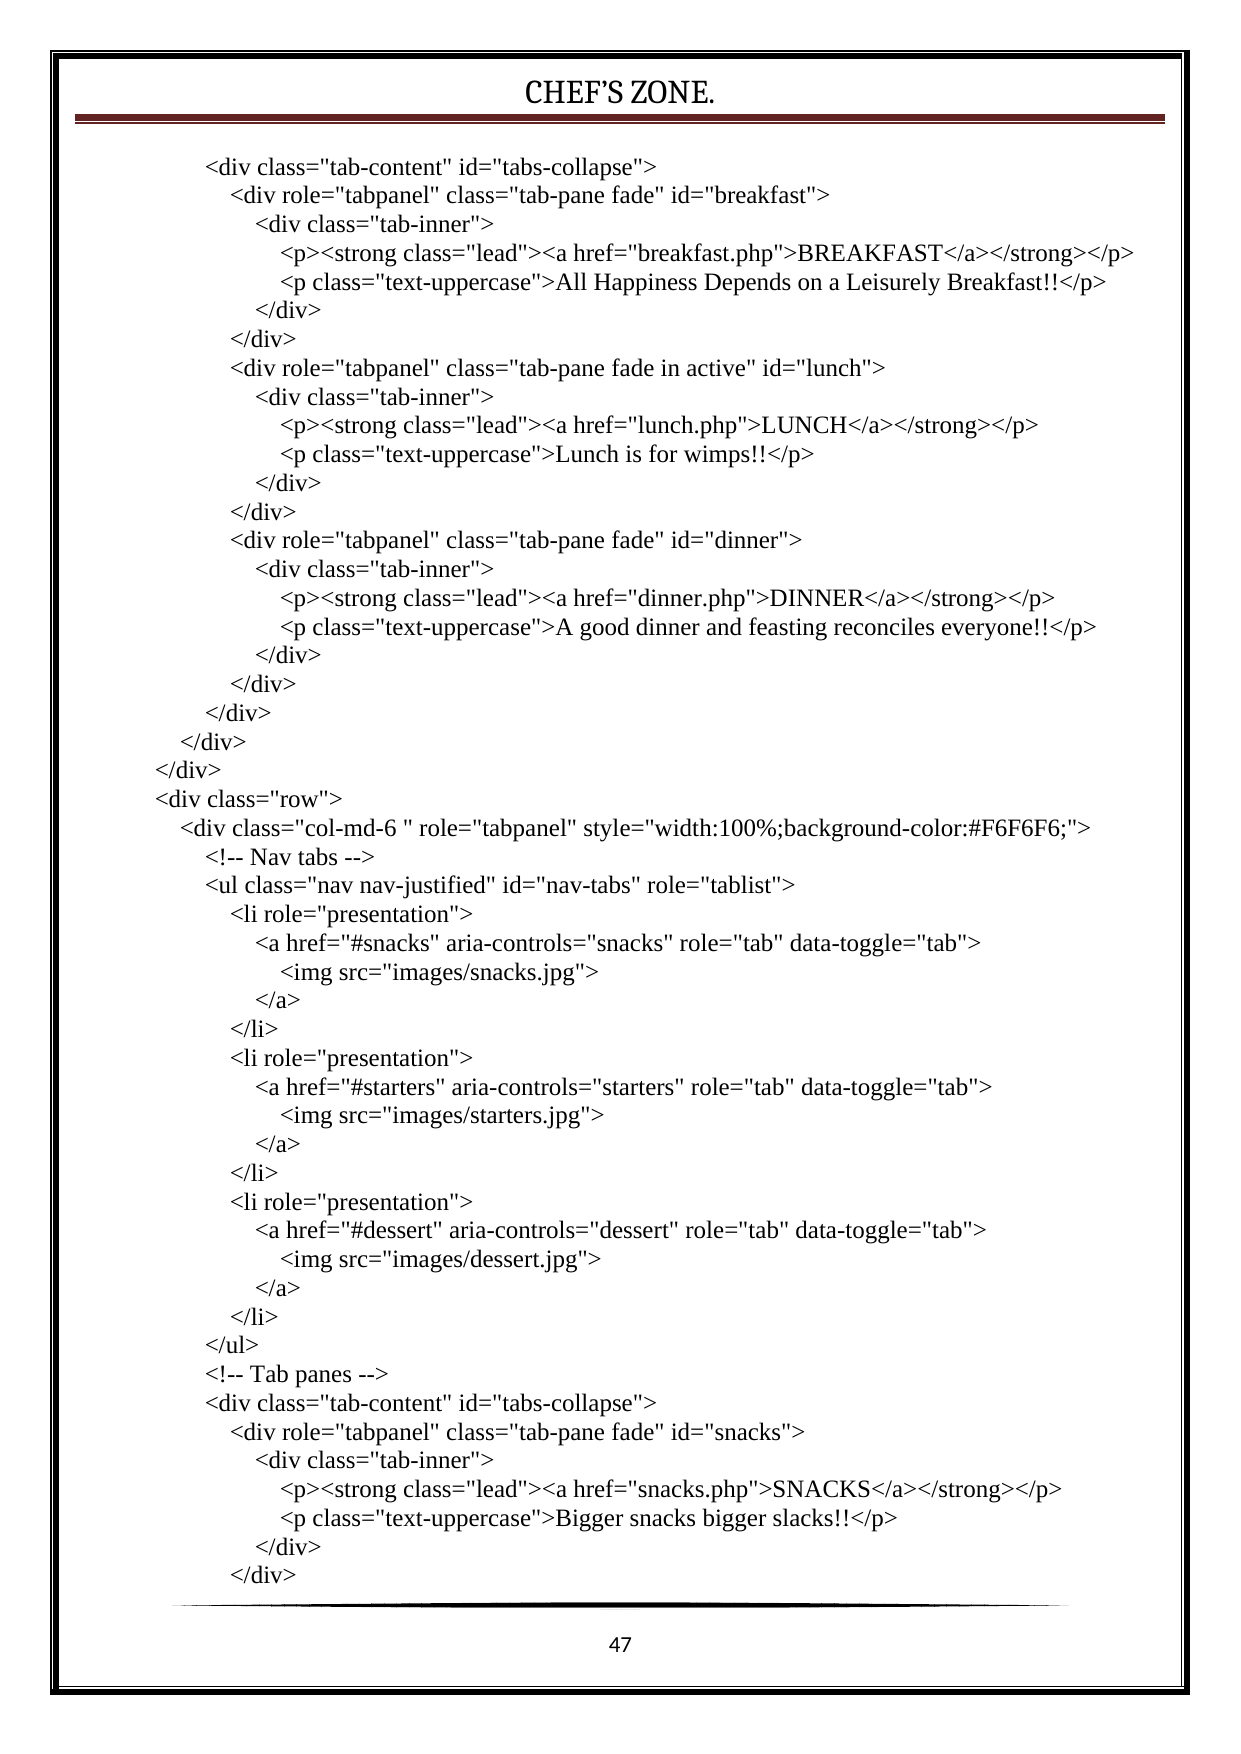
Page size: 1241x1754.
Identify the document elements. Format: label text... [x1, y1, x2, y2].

text </div> [104, 755, 1136, 784]
text </div> [104, 669, 1136, 698]
text <p><strong class="lead"><a href="dinner.php">DINNER</a></strong></p> [104, 583, 1136, 612]
text </a> [104, 985, 1136, 1014]
picture [171, 1601, 1069, 1610]
text <img src="images/dessert.jpg"> [104, 1244, 1136, 1273]
text </div> [104, 1560, 1136, 1589]
text <img src="images/starters.jpg"> [104, 1100, 1136, 1129]
text <p class="text-uppercase">All Happiness Depends on a Leisurely Breakfast!!</p> [104, 267, 1136, 295]
text <div class="tab-inner"> [104, 209, 1136, 238]
text </a> [104, 1129, 1136, 1158]
text <p><strong class="lead"><a href="lunch.php">LUNCH</a></strong></p> [104, 410, 1136, 439]
text </div> [104, 698, 1136, 727]
text </div> [104, 468, 1136, 497]
text </li> [104, 1302, 1136, 1330]
text </div> [104, 295, 1136, 324]
text <div class="col-md-6 " role="tabpanel" style="width:100%;background-color:#F6F6F6;"> [104, 813, 1136, 842]
text <div class="tab-inner"> [104, 382, 1136, 410]
text <a href="#dessert" aria-controls="dessert" role="tab" data-toggle="tab"> [104, 1215, 1136, 1244]
text <a href="#starters" aria-controls="starters" role="tab" data-toggle="tab"> [104, 1072, 1136, 1100]
text <li role="presentation"> [104, 1043, 1136, 1072]
text <div class="row"> [104, 784, 1136, 813]
text <ul class="nav nav-justified" id="nav-tabs" role="tablist"> [104, 870, 1136, 899]
text <img src="images/snacks.jpg"> [104, 957, 1136, 985]
text <p class="text-uppercase">Bigger snacks bigger slacks!!</p> [104, 1503, 1136, 1532]
text </div> [104, 497, 1136, 525]
text <p><strong class="lead"><a href="snacks.php">SNACKS</a></strong></p> [104, 1474, 1136, 1503]
text <!-- Nav tabs --> [104, 842, 1136, 870]
text </div> [104, 324, 1136, 353]
text </ul> [104, 1330, 1136, 1359]
text <div role="tabpanel" class="tab-pane fade" id="snacks"> [104, 1417, 1136, 1445]
text <div role="tabpanel" class="tab-pane fade" id="breakfast"> [104, 180, 1136, 209]
text </div> [104, 727, 1136, 755]
text </li> [104, 1014, 1136, 1043]
text <div role="tabpanel" class="tab-pane fade in active" id="lunch"> [104, 353, 1136, 382]
text </li> [104, 1158, 1136, 1187]
text <p><strong class="lead"><a href="breakfast.php">BREAKFAST</a></strong></p> [104, 238, 1136, 267]
text <div class="tab-inner"> [104, 1445, 1136, 1474]
text <li role="presentation"> [104, 899, 1136, 928]
text <div class="tab-content" id="tabs-collapse"> [104, 1388, 1136, 1417]
text <div role="tabpanel" class="tab-pane fade" id="dinner"> [104, 525, 1136, 554]
text </div> [104, 640, 1136, 669]
text <p class="text-uppercase">Lunch is for wimps!!</p> [104, 439, 1136, 468]
text <p class="text-uppercase">A good dinner and feasting reconciles everyone!!</p> [104, 612, 1136, 640]
text <div class="tab-inner"> [104, 554, 1136, 583]
text </a> [104, 1273, 1136, 1302]
text <li role="presentation"> [104, 1187, 1136, 1215]
text <a href="#snacks" aria-controls="snacks" role="tab" data-toggle="tab"> [104, 928, 1136, 957]
text <!-- Tab panes --> [104, 1359, 1136, 1388]
text </div> [104, 1532, 1136, 1560]
text <div class="tab-content" id="tabs-collapse"> [104, 152, 1136, 180]
